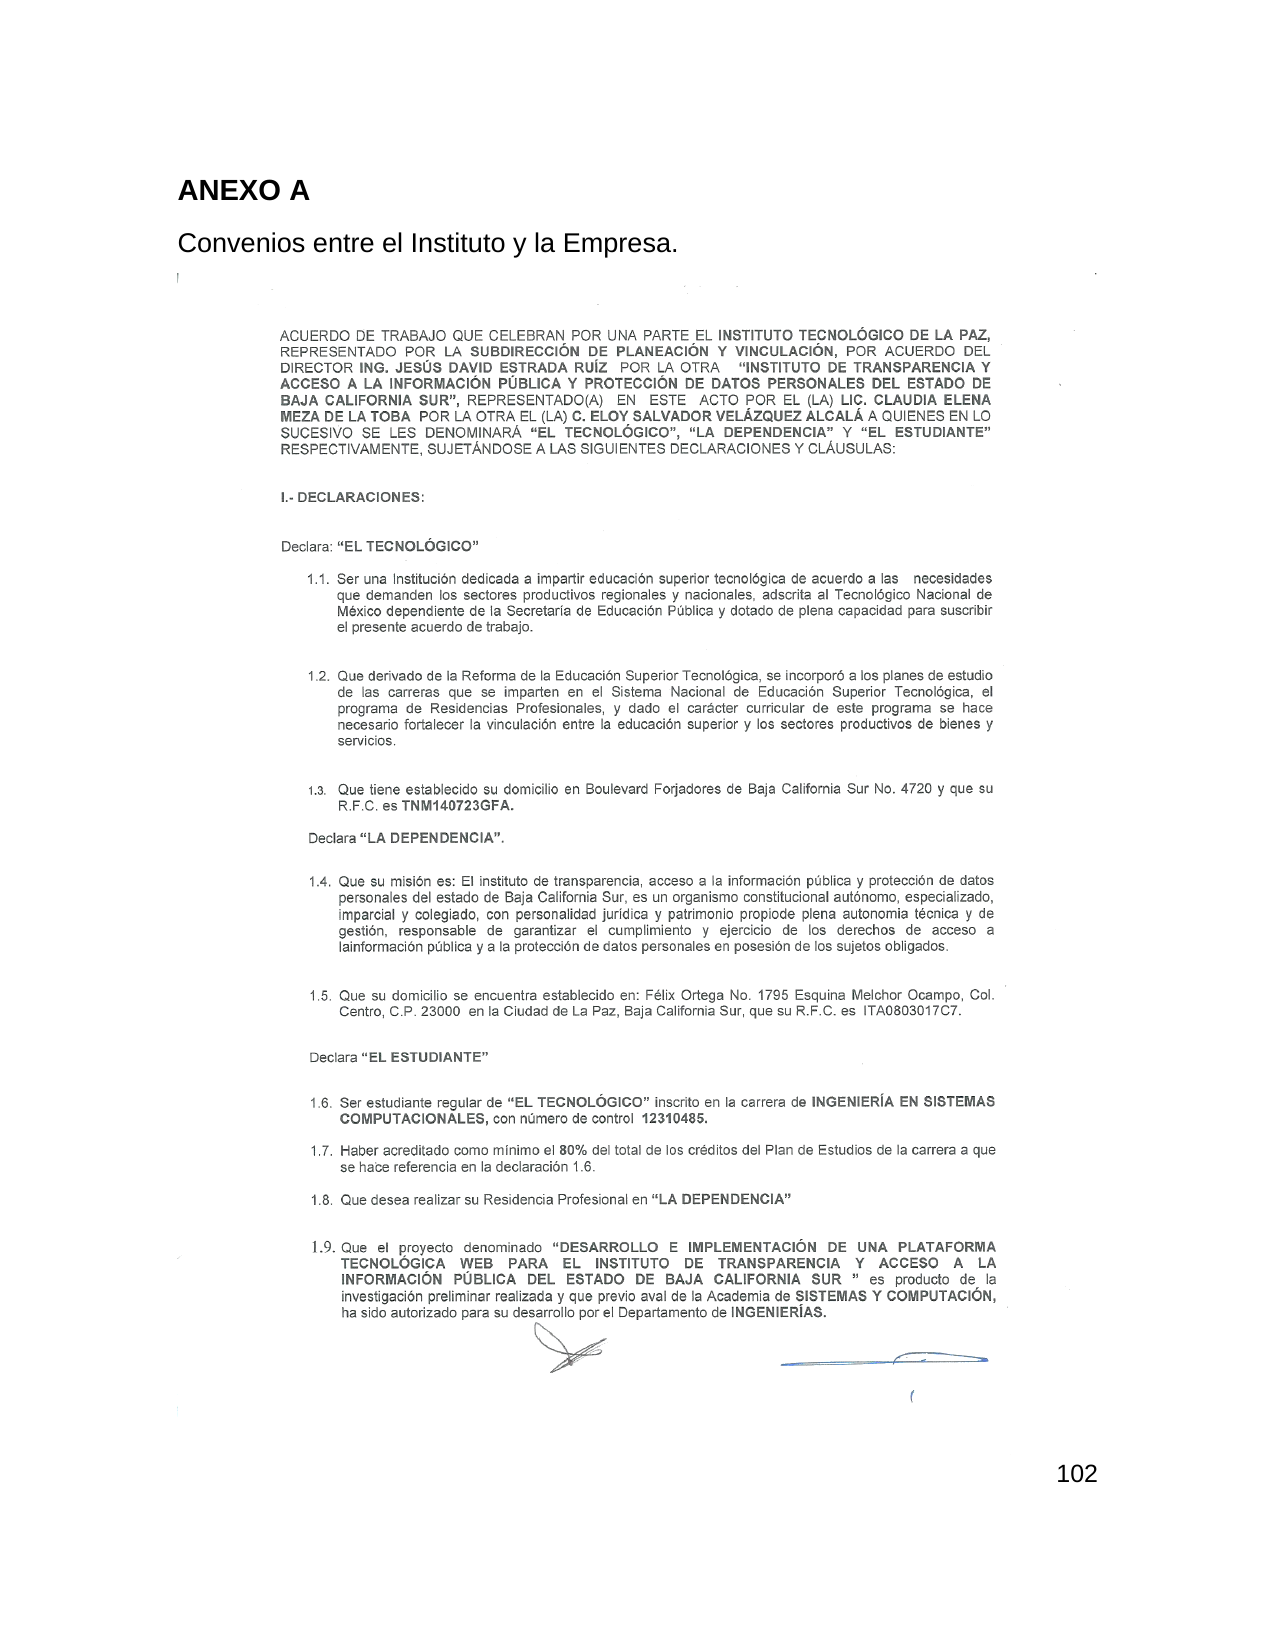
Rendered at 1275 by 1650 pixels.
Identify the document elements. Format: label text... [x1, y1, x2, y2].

subtitle ANEXO A [177, 173, 1098, 206]
subtitle Convenios entre el Instituto y la Empresa. [177, 227, 1098, 258]
picture [177, 273, 1097, 1456]
